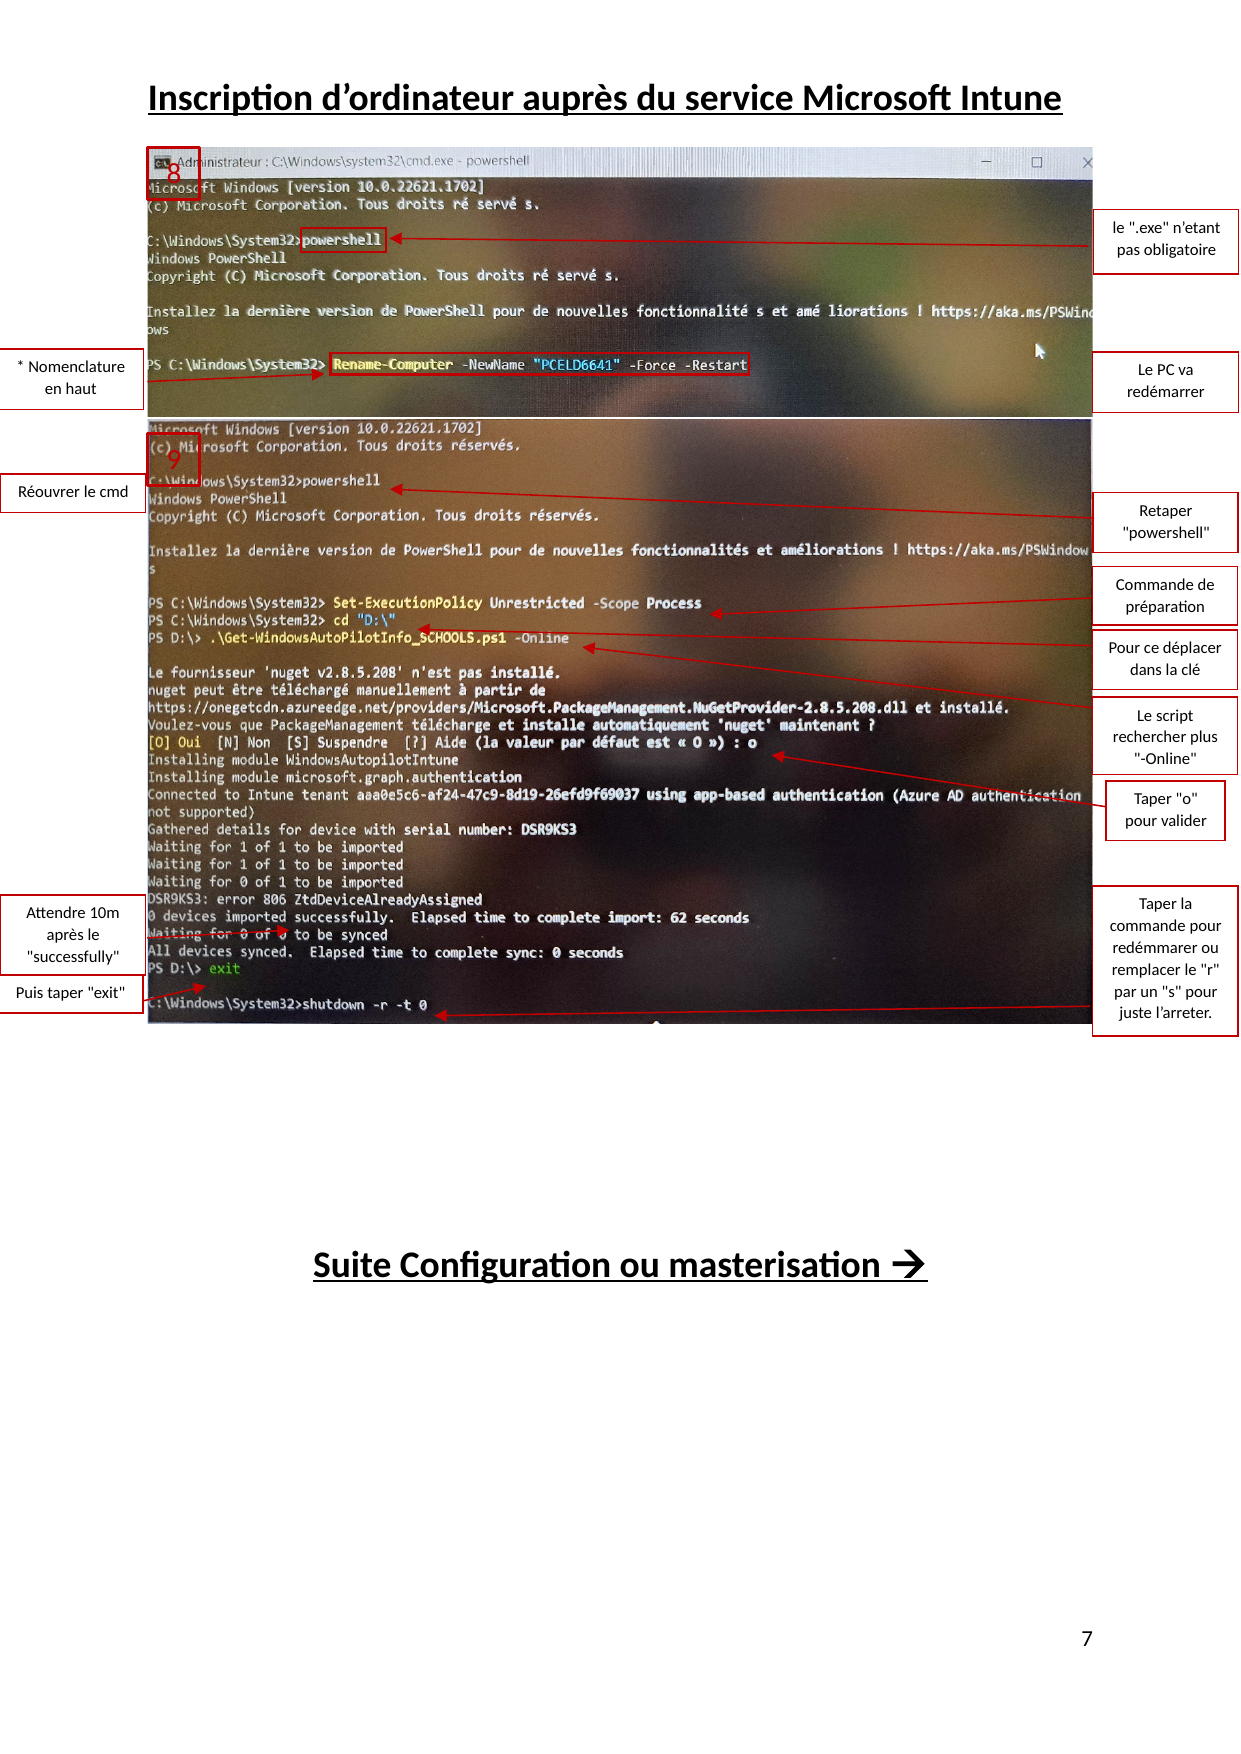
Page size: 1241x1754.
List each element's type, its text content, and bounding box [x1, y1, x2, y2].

picture [149, 149, 198, 198]
picture [149, 435, 198, 484]
picture [147, 147, 1093, 417]
text Suite Configuration ou masterisation [148, 1241, 1093, 1287]
picture [147, 419, 1093, 1024]
